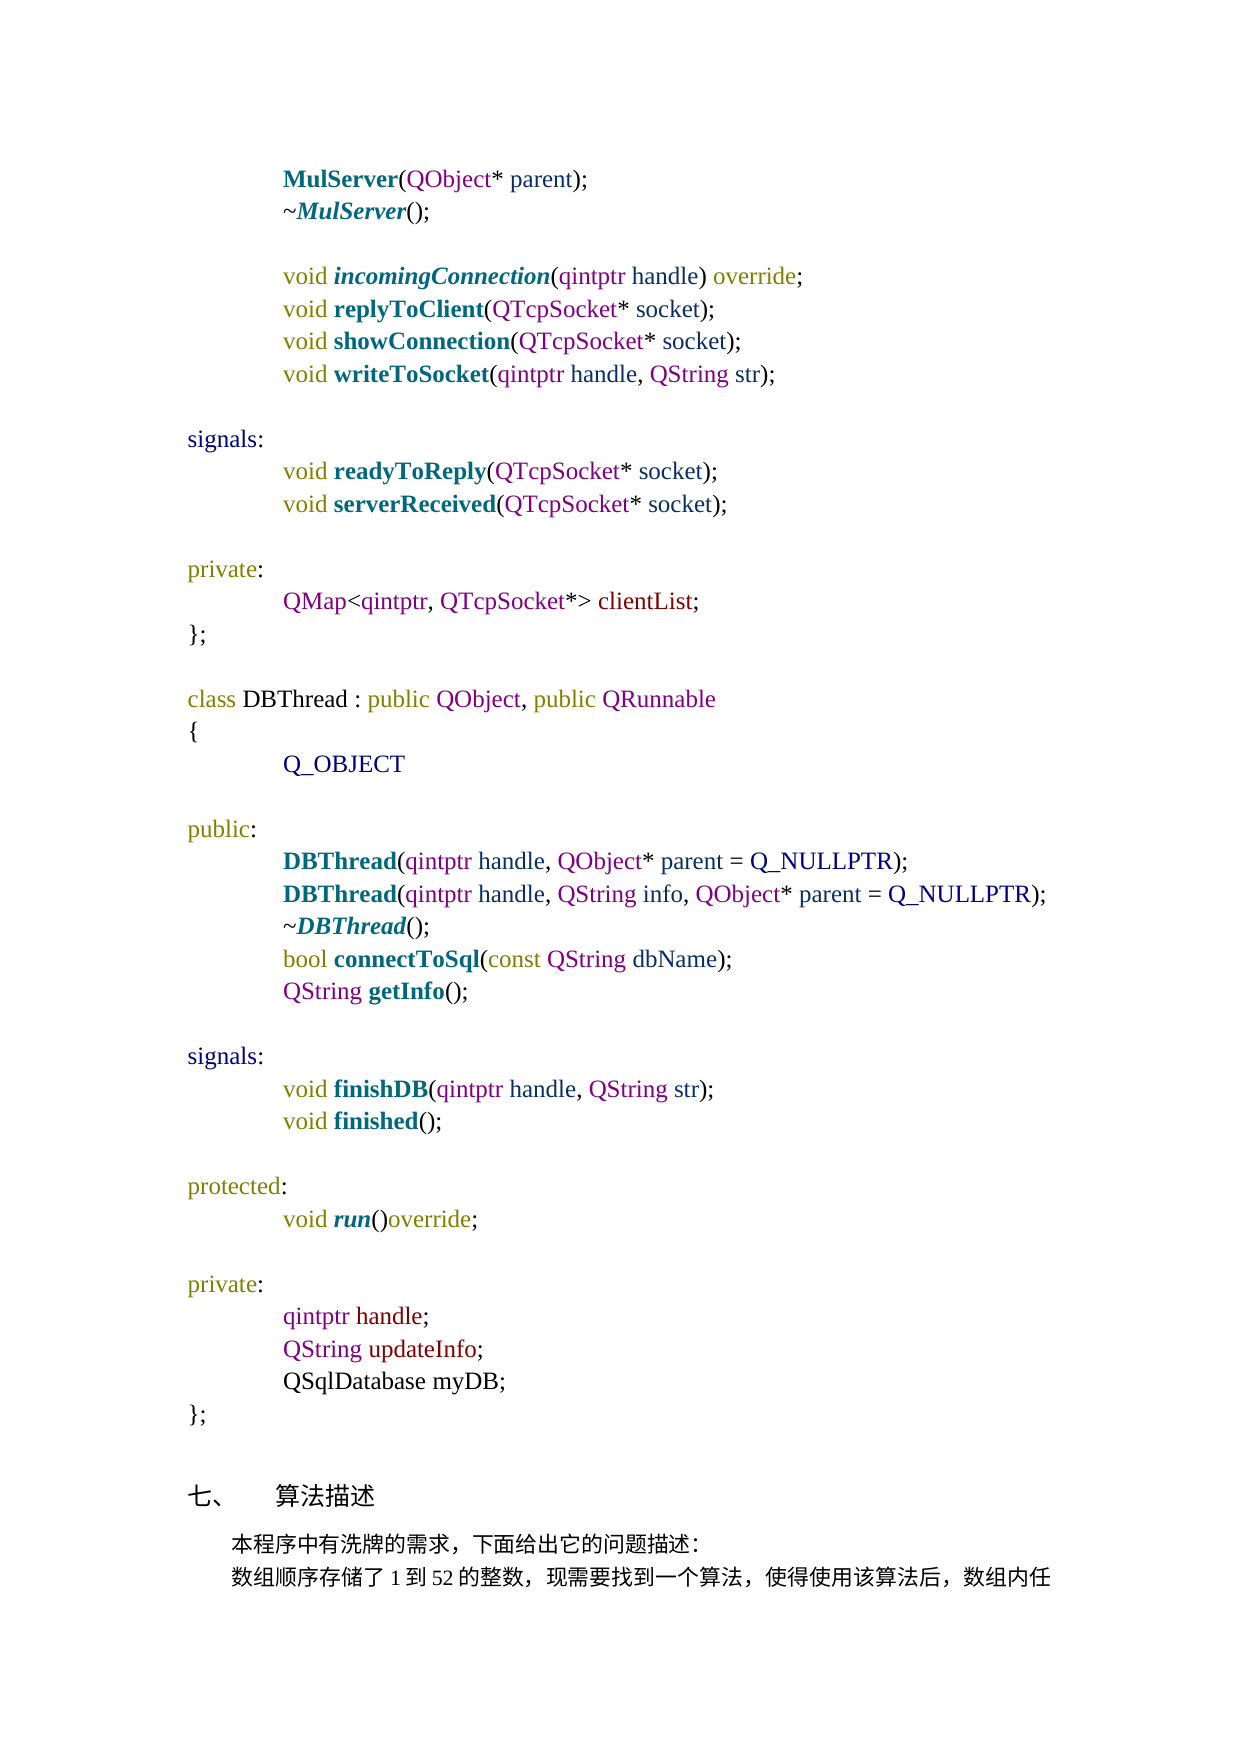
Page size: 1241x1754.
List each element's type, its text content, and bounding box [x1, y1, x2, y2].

text ~MulServer(); [187, 194, 1053, 227]
text void writeToSocket(qintptr handle, QString str); [187, 357, 1053, 389]
text 本程序中有洗牌的需求，下面给出它的问题描述： [187, 1527, 1053, 1559]
text signals: [187, 1039, 1053, 1072]
text }; [187, 617, 1053, 649]
text qintptr handle; [187, 1299, 1053, 1332]
text void showConnection(QTcpSocket* socket); [187, 324, 1053, 357]
text void run()override; [187, 1202, 1053, 1234]
text QMap<qintptr, QTcpSocket*> clientList; [187, 584, 1053, 617]
text { [187, 714, 1053, 747]
list 算法描述 [187, 1462, 1053, 1527]
text DBThread(qintptr handle, QObject* parent = Q_NULLPTR); [187, 844, 1053, 877]
text void replyToClient(QTcpSocket* socket); [187, 292, 1053, 324]
text public: [187, 812, 1053, 844]
text void readyToReply(QTcpSocket* socket); [187, 454, 1053, 487]
text }; [187, 1397, 1053, 1429]
text bool connectToSql(const QString dbName); [187, 942, 1053, 974]
text MulServer(QObject* parent); [187, 162, 1053, 194]
text class DBThread : public QObject, public QRunnable [187, 682, 1053, 714]
text private: [187, 1267, 1053, 1299]
text void incomingConnection(qintptr handle) override; [187, 259, 1053, 292]
text signals: [187, 422, 1053, 454]
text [187, 1559, 1053, 1592]
text DBThread(qintptr handle, QString info, QObject* parent = Q_NULLPTR); [187, 877, 1053, 909]
text private: [187, 552, 1053, 584]
text ~DBThread(); [187, 909, 1053, 942]
text QString getInfo(); [187, 974, 1053, 1007]
text QSqlDatabase myDB; [187, 1364, 1053, 1397]
text void serverReceived(QTcpSocket* socket); [187, 487, 1053, 519]
text protected: [187, 1169, 1053, 1202]
text void finishDB(qintptr handle, QString str); [187, 1072, 1053, 1104]
text void finished(); [187, 1104, 1053, 1137]
text Q_OBJECT [187, 747, 1053, 779]
text QString updateInfo; [187, 1332, 1053, 1364]
